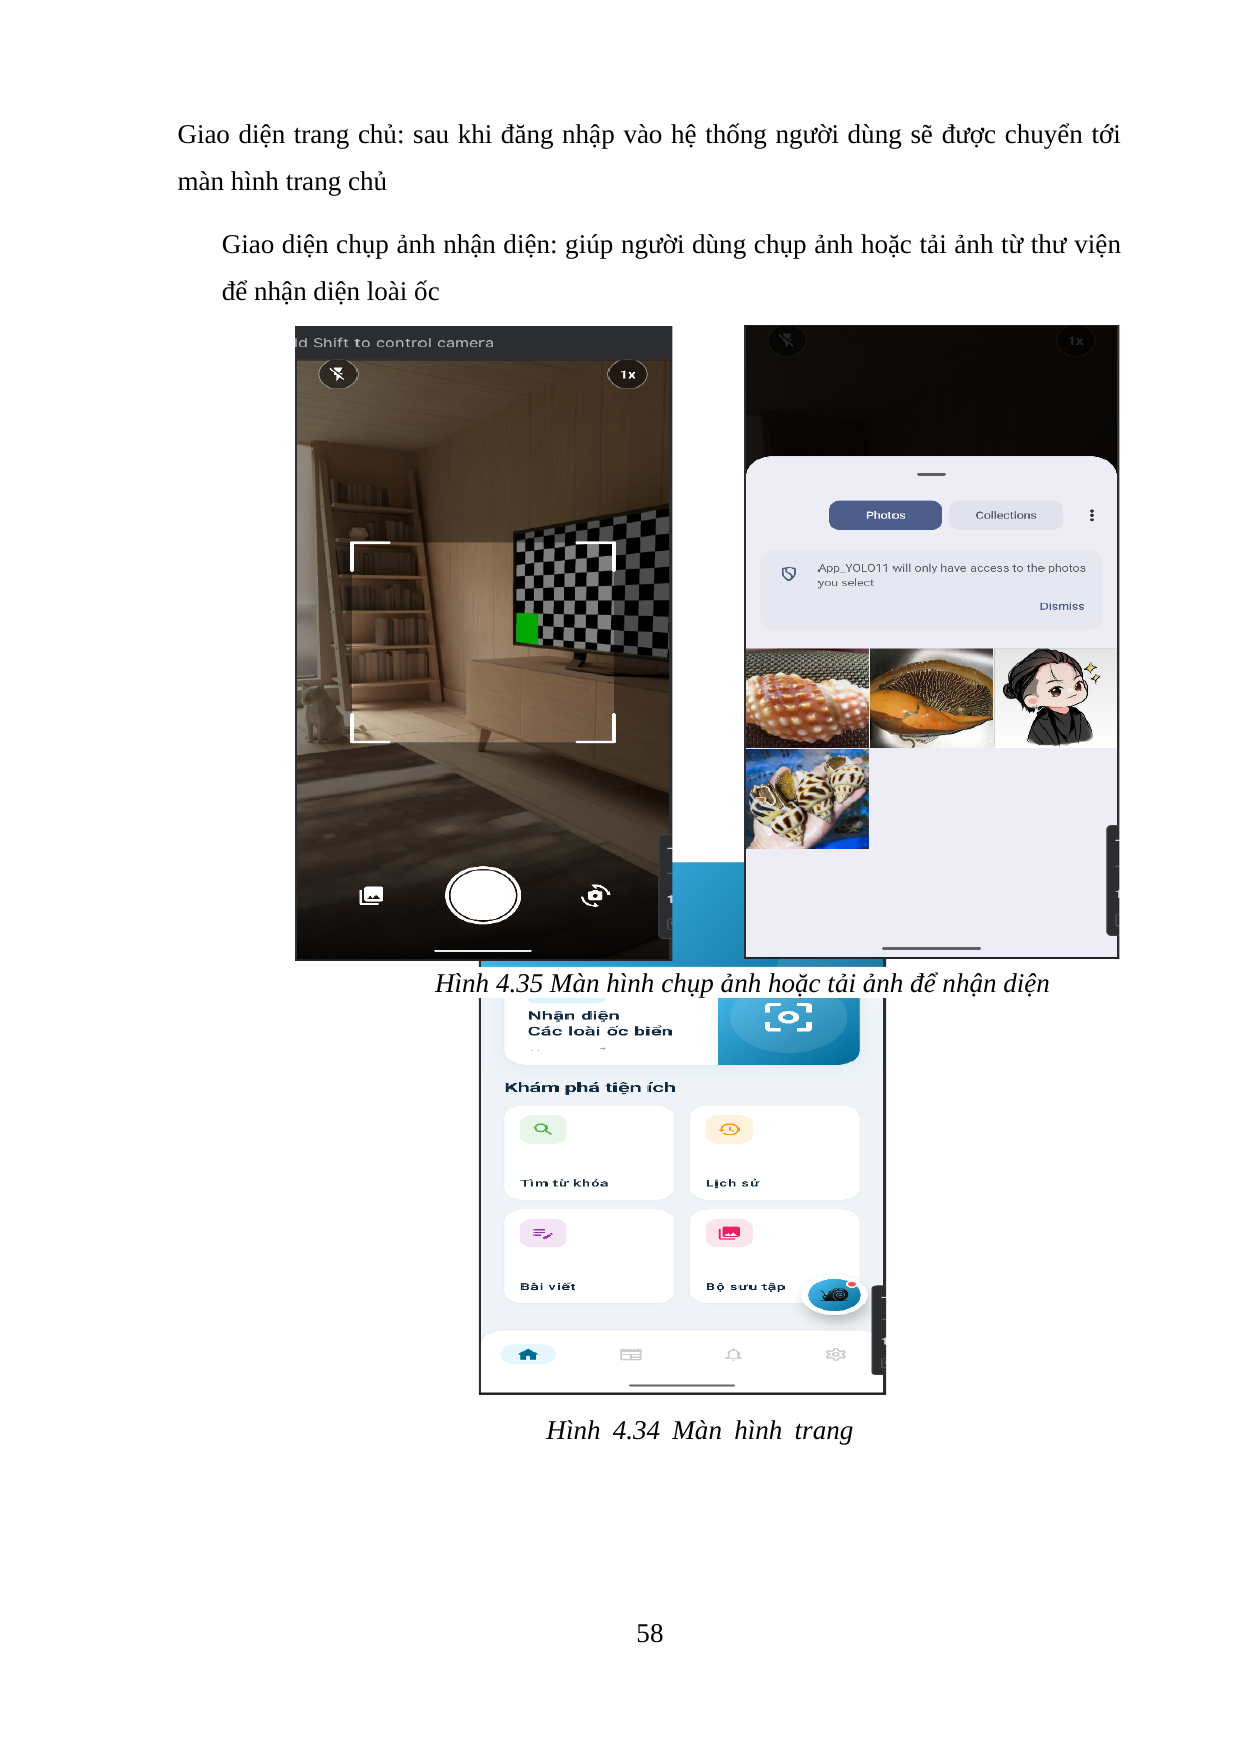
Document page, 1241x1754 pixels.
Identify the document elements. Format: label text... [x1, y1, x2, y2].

picture [478, 998, 887, 1395]
text Giao diện chụp ảnh nhận diện: giúp người dùng chụp ảnh hoặc tải ảnh từ thư viện để nhận diện loài ốc [222, 228, 1122, 306]
picture [295, 325, 1120, 966]
text Giao diện trang chủ: sau khi đăng nhập vào hệ thống người dùng sẽ được chuyển tới màn hình trang chủ [177, 118, 1122, 196]
